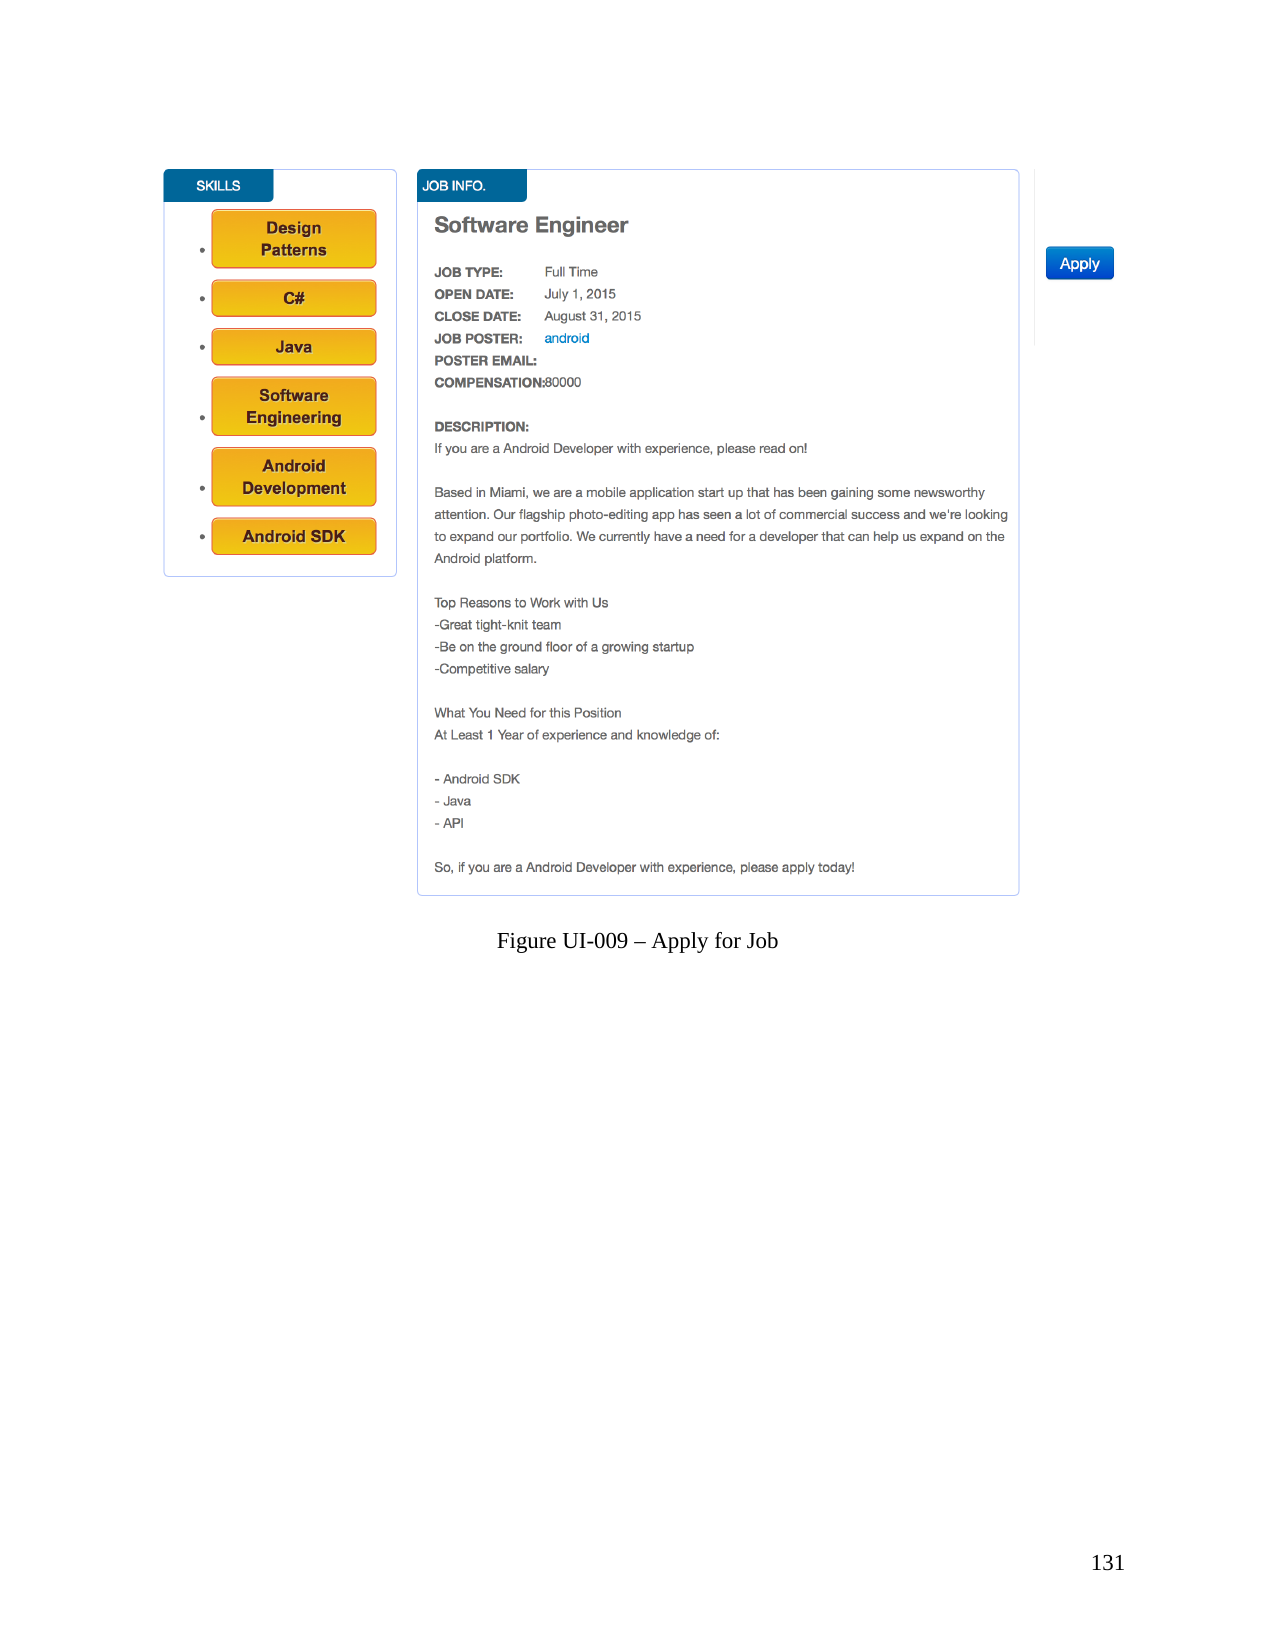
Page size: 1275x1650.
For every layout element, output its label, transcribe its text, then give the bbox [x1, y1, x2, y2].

picture [150, 150, 1125, 914]
text Figure UI-009 – Apply for Job [150, 927, 1125, 953]
